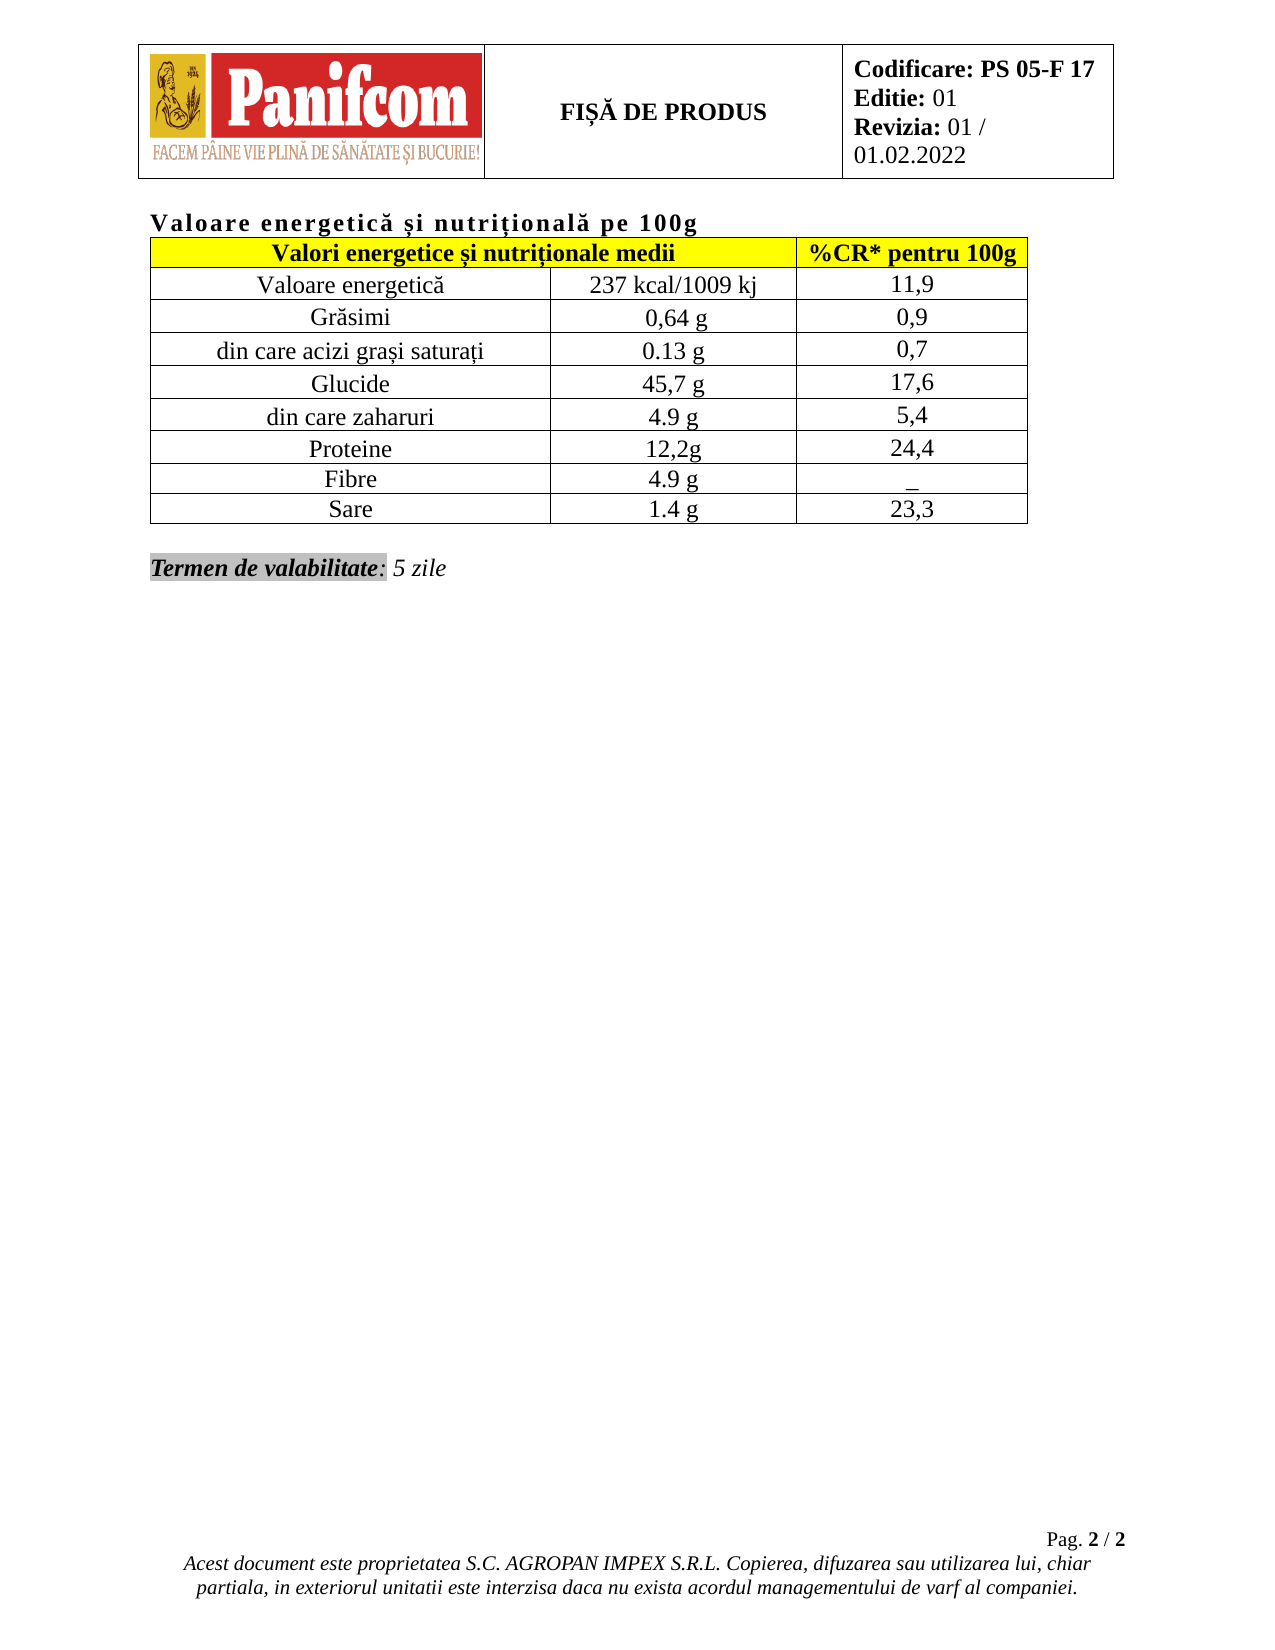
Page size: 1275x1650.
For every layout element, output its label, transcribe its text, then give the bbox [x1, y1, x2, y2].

table_cell Valoare energetică [151, 268, 550, 299]
table_cell 11,9 [797, 268, 1027, 299]
text Valoare energetică și nutrițională pe 100g [150, 208, 1125, 237]
table_cell 4.9 g [551, 464, 796, 493]
table_cell Grăsimi [151, 300, 550, 332]
table_cell Proteine [151, 431, 550, 463]
table_cell Sare [151, 494, 550, 523]
table_cell 1.4 g [551, 494, 796, 523]
table_cell 45,7 g [551, 366, 796, 398]
table_cell din care acizi grași saturați [151, 333, 550, 365]
table_cell din care zaharuri [151, 399, 550, 430]
table_cell 237 kcal/1009 kj [551, 268, 796, 299]
table_cell 0.13 g [551, 333, 796, 365]
table_cell _ [797, 464, 1027, 493]
table_cell Fibre [151, 464, 550, 493]
table_cell 0,9 [797, 300, 1027, 332]
table_cell 12,2g [551, 431, 796, 463]
table_cell 23,3 [797, 494, 1027, 523]
table_cell 0,64 g [551, 300, 796, 332]
table_cell 4.9 g [551, 399, 796, 430]
table_cell Glucide [151, 366, 550, 398]
text Termen de valabilitate: 5 zile [387, 553, 1125, 581]
table_cell 5,4 [797, 399, 1027, 430]
table_cell 17,6 [797, 366, 1027, 398]
picture [150, 53, 482, 170]
table_header Valori energetice și nutriționale medii [151, 238, 796, 267]
table_header %CR* pentru 100g [797, 238, 1027, 267]
table_cell 0,7 [797, 333, 1027, 365]
table_cell 24,4 [797, 431, 1027, 463]
